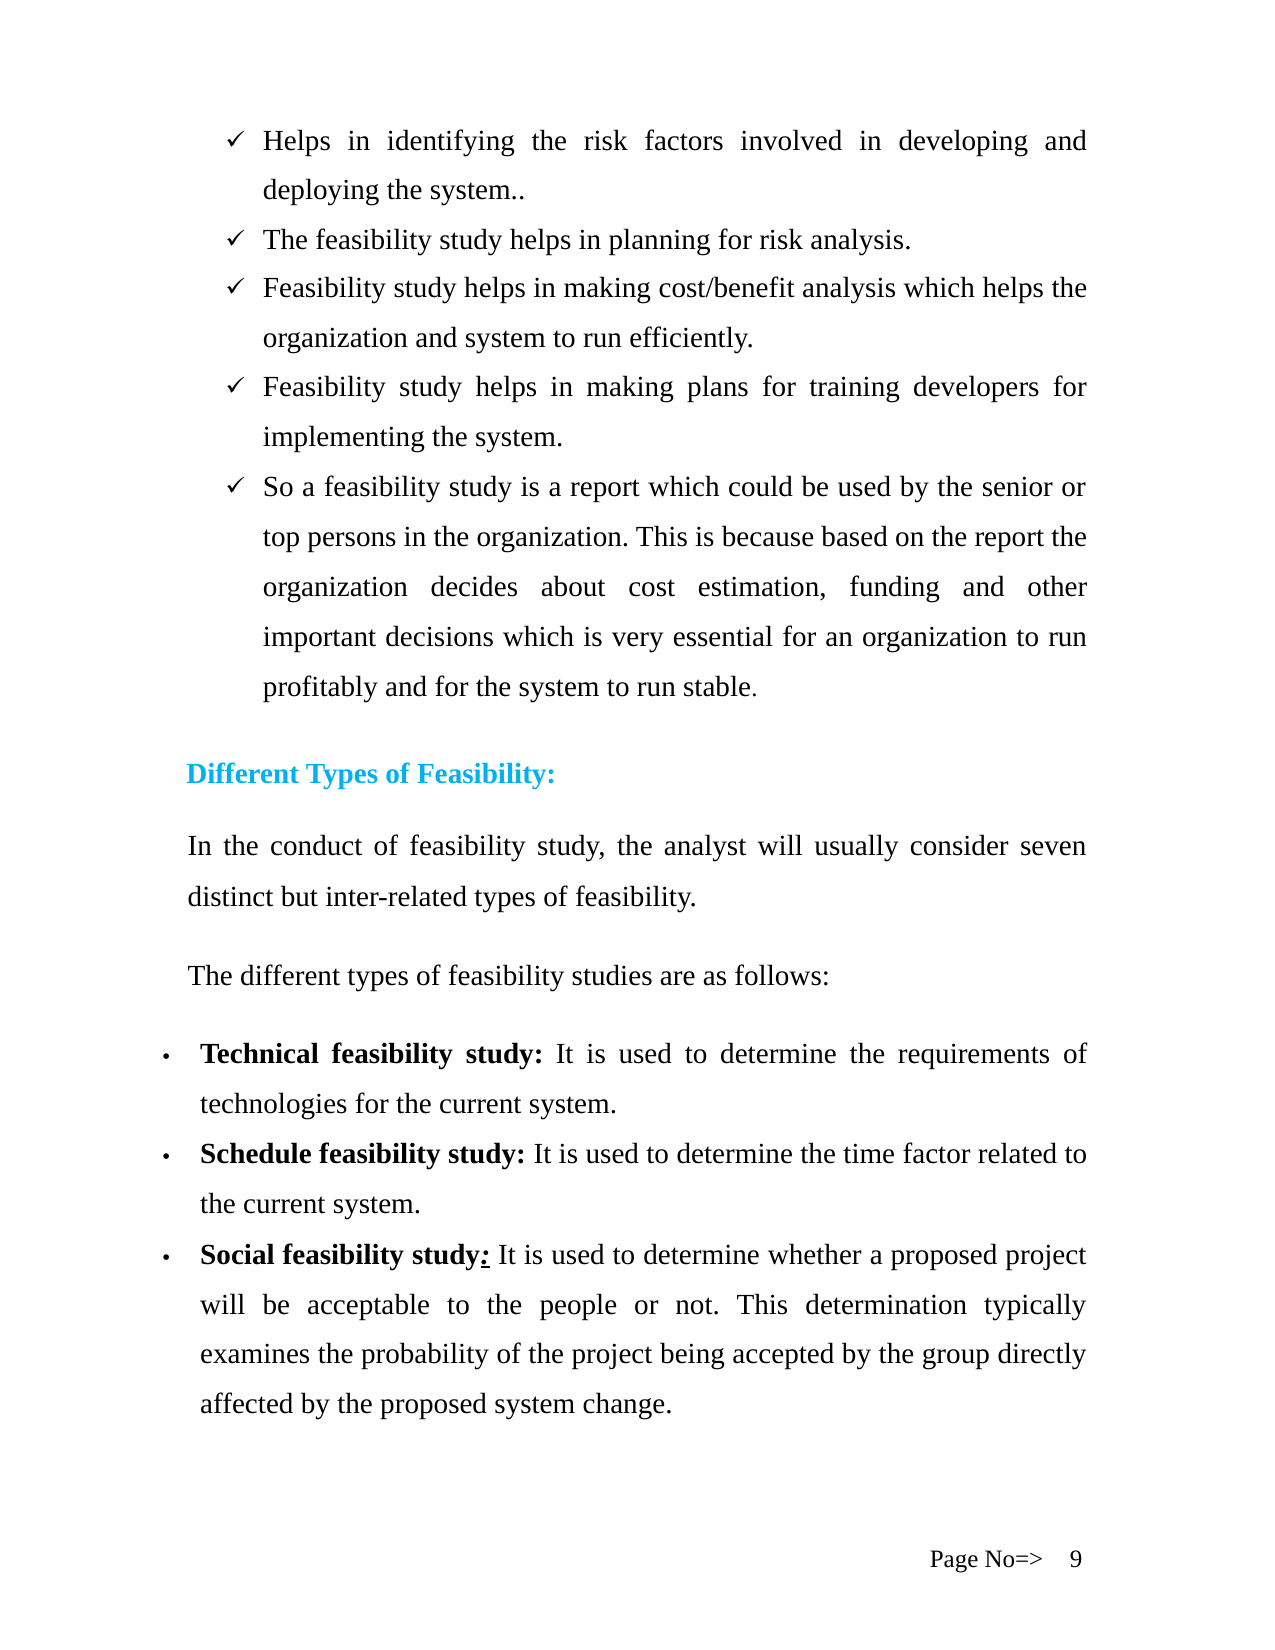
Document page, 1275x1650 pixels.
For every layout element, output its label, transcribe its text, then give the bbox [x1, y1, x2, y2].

list Feasibility study helps in making cost/benefit analysis which helps the organization and system to run efficiently. [225, 270, 1088, 353]
list The feasibility study helps in planning for risk analysis. [225, 222, 1088, 256]
text In the conduct of feasibility study, the analyst will usually consider seven distinct but inter-related types of feasibility. [187, 828, 1088, 912]
list So a feasibility study is a report which could be used by the senior or top persons in the organization. This is because based on the report the organization decides about cost estimation, funding and other important decisions which is very essential for an organization to run profitably and for the system to run stable. [225, 469, 1088, 702]
list Helps in identifying the risk factors involved in developing and deploying the system.. [225, 123, 1088, 206]
list Schedule feasibility study: It is used to determine the time factor related to the current system. [162, 1136, 1088, 1220]
list Technical feasibility study: It is used to determine the requirements of technologies for the current system. [162, 1036, 1088, 1119]
list Feasibility study helps in making plans for training developers for implementing the system. [225, 369, 1088, 453]
text Different Types of Feasibility: [186, 756, 1088, 790]
list Social feasibility study: It is used to determine whether a proposed project will be acceptable to the people or not. This determination typically examines the probability of the project being accepted by the group directly affected by the proposed system change. [162, 1237, 1088, 1420]
text The different types of feasibility studies are as follows: [187, 958, 1088, 991]
